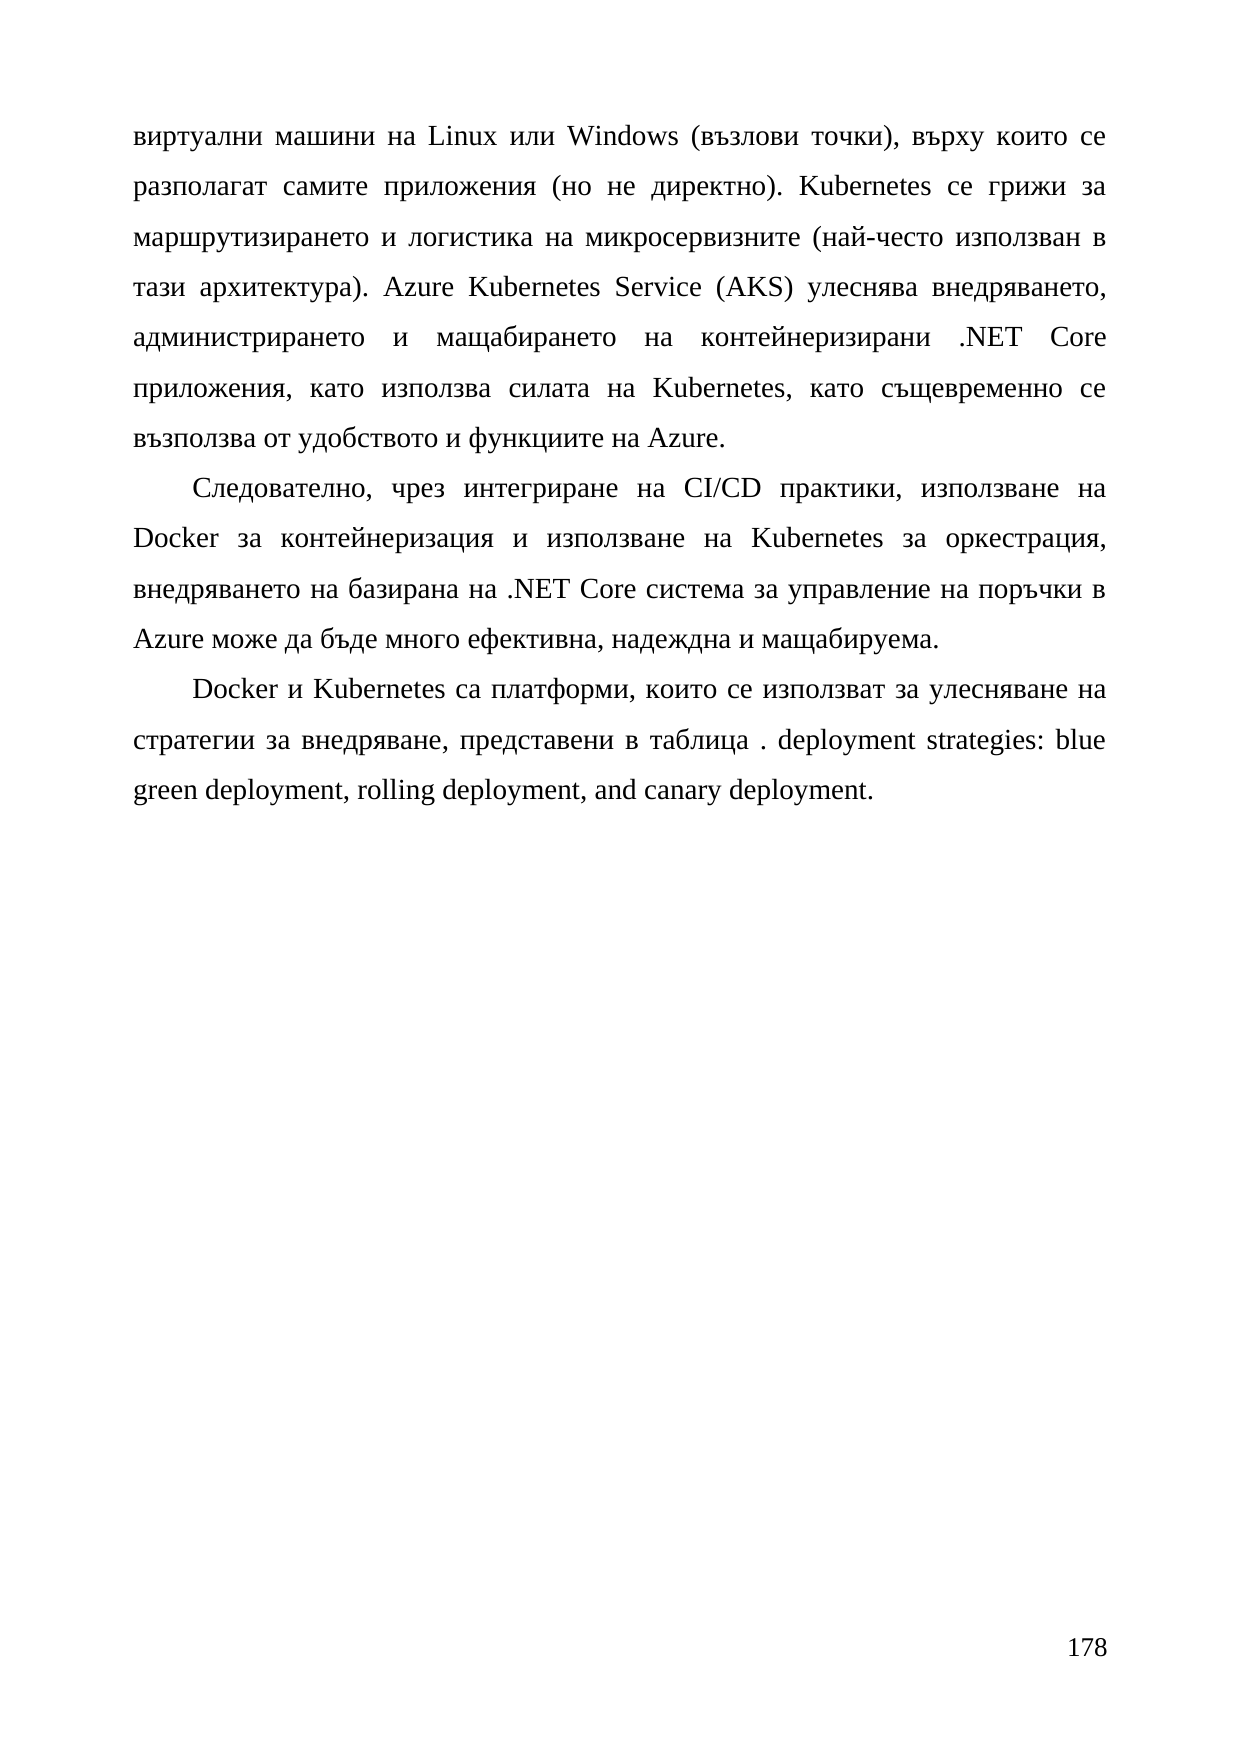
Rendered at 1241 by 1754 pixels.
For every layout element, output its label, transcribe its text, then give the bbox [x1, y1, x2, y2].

text Docker и Kubernetes са платформи, които се използват за улесняване на стратегии за внедряване, представени в таблица . deployment strategies: blue green deployment, rolling deployment, and canary deployment. [133, 672, 1107, 806]
text Следователно, чрез интегриране на CI/CD практики, използване на Docker за контейнеризация и използване на Kubernetes за оркестрация, внедряването на базирана на .NET Core система за управление на поръчки в Azure може да бъде много ефективна, надеждна и мащабируема. [133, 470, 1107, 655]
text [133, 118, 1107, 453]
